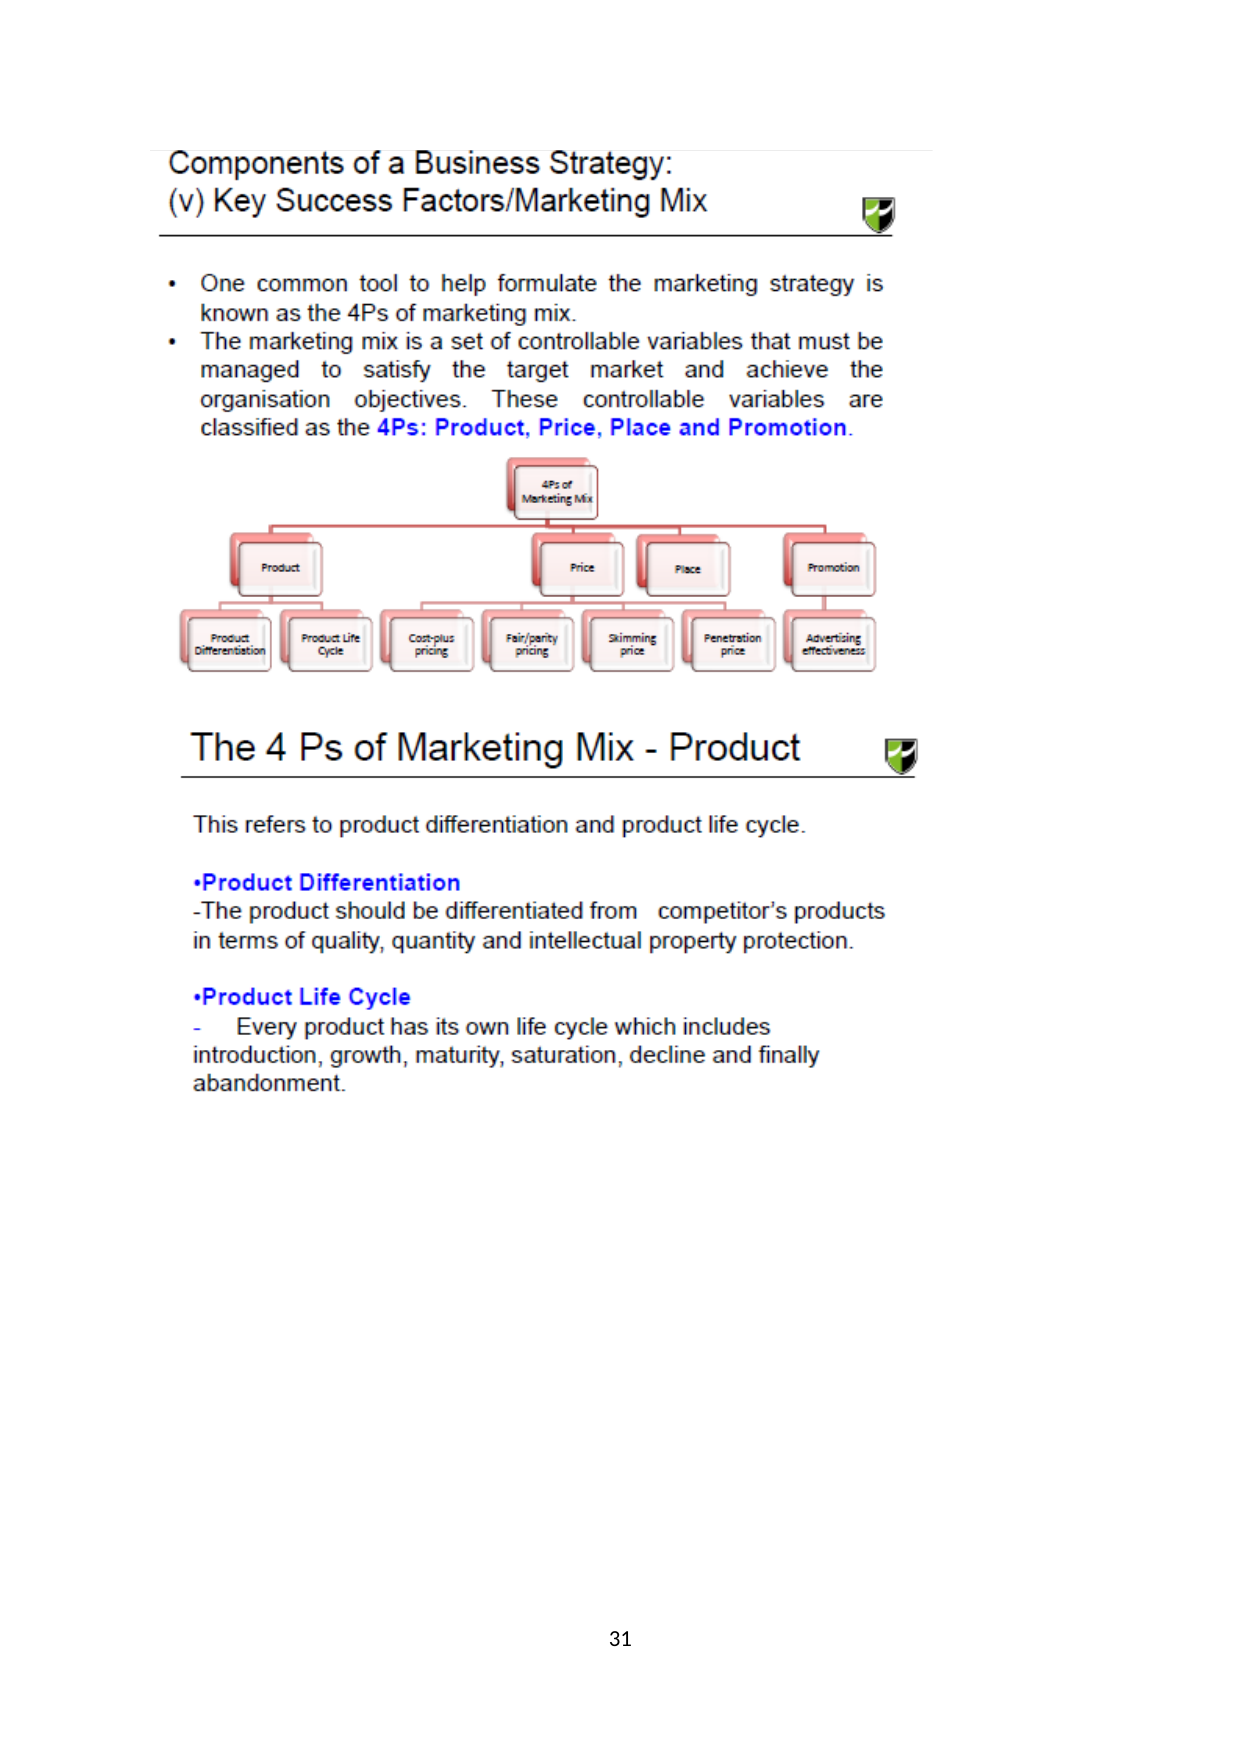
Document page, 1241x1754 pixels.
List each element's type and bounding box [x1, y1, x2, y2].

picture [150, 150, 933, 716]
picture [150, 717, 939, 1143]
